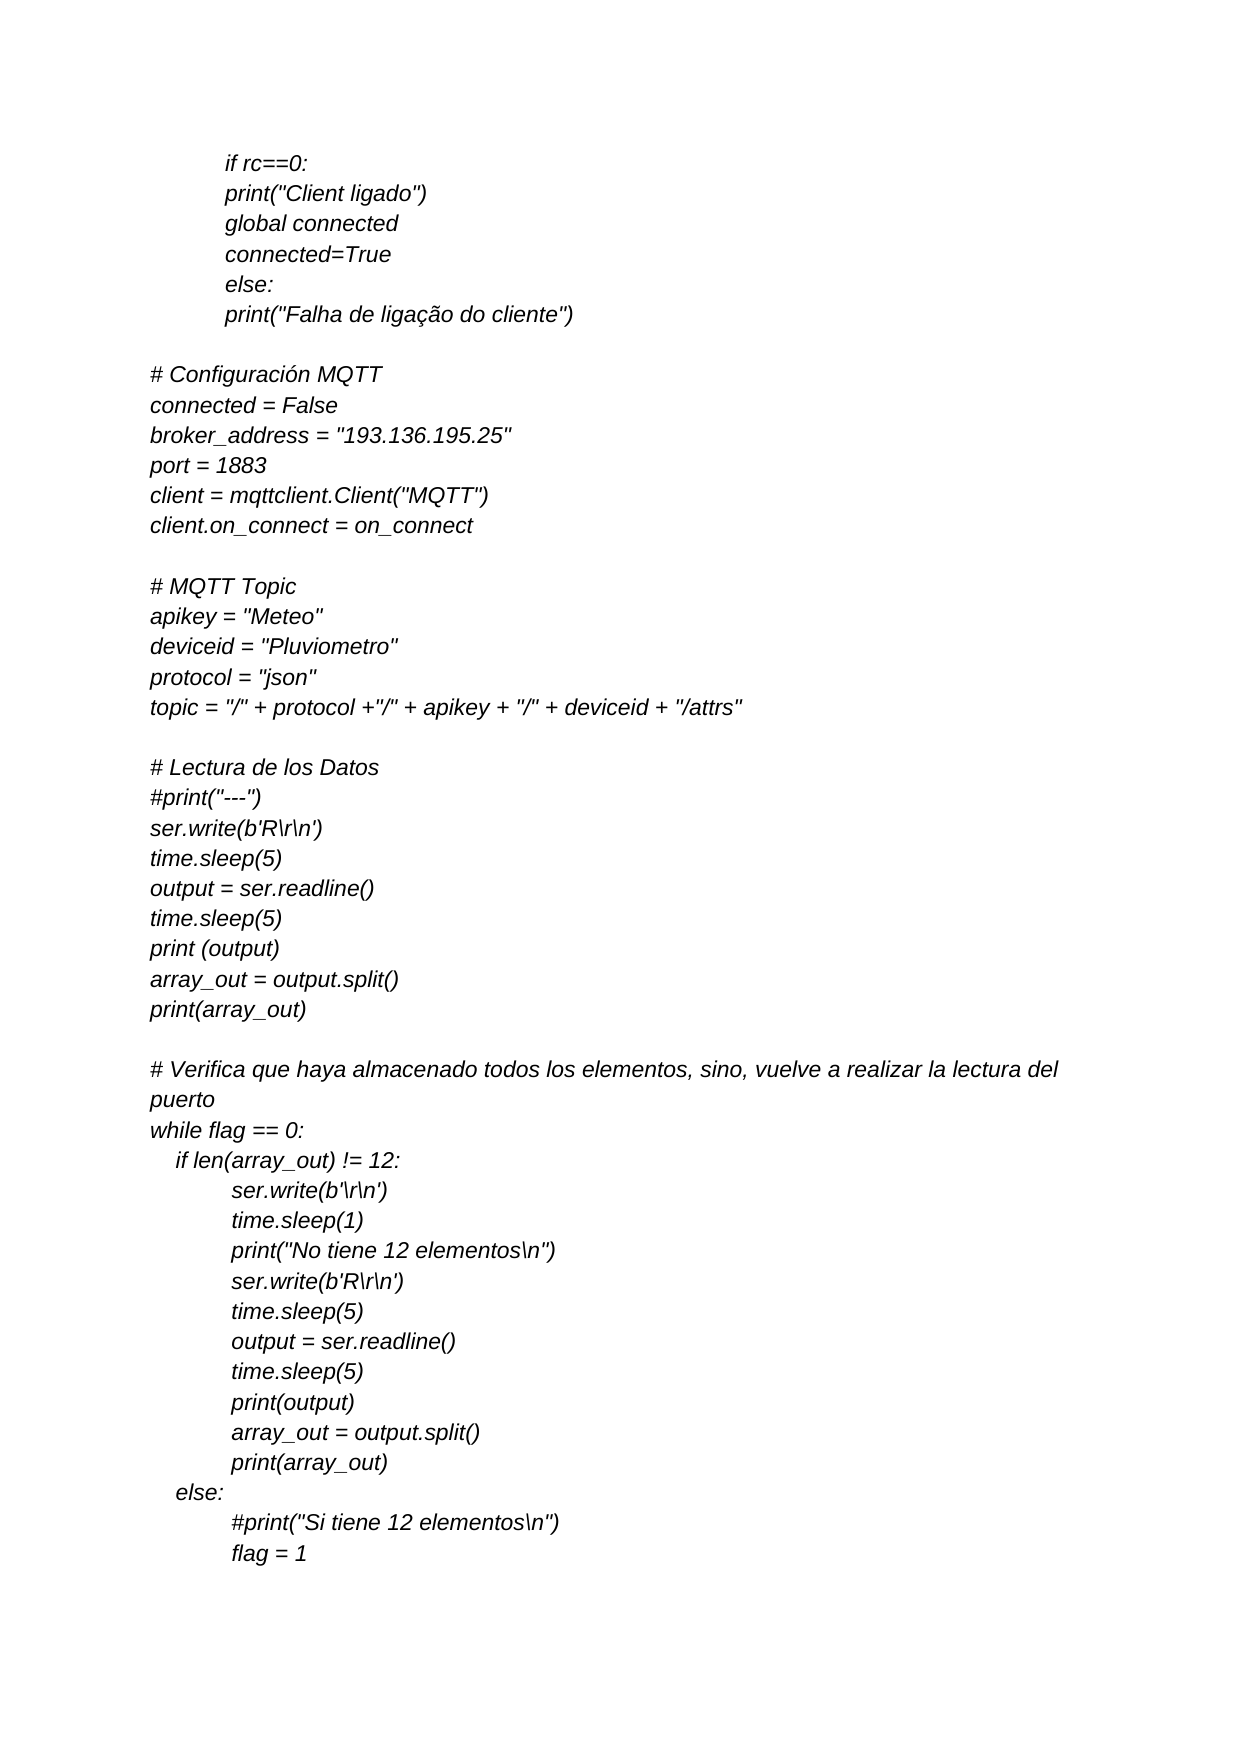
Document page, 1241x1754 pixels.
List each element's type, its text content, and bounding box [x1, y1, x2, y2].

text print(array_out) [150, 1449, 1090, 1475]
text else: [150, 271, 1090, 297]
text output = ser.readline() [150, 875, 1090, 901]
text if len(array_out) != 12: [150, 1147, 1090, 1173]
text time.sleep(5) [150, 1298, 1090, 1324]
text array_out = output.split() [150, 966, 1090, 992]
text else: [150, 1479, 1090, 1506]
text if rc==0: [150, 150, 1090, 176]
text #print("---") [150, 784, 1090, 811]
text port = 1883 [150, 452, 1090, 478]
text time.sleep(5) [150, 845, 1090, 871]
text print (output) [150, 935, 1090, 962]
text connected = False [150, 392, 1090, 418]
text time.sleep(5) [150, 1358, 1090, 1385]
text apikey = "Meteo" [150, 603, 1090, 629]
text print(output) [150, 1388, 1090, 1415]
text print(array_out) [150, 996, 1090, 1022]
text print("No tiene 12 elementos\n") [150, 1237, 1090, 1264]
text output = ser.readline() [150, 1328, 1090, 1354]
text time.sleep(5) [150, 905, 1090, 932]
text flag = 1 [150, 1539, 1090, 1566]
text # MQTT Topic [150, 573, 1090, 599]
text time.sleep(1) [150, 1207, 1090, 1234]
text ser.write(b'R\r\n') [150, 1268, 1090, 1294]
text print("Falha de ligação do cliente") [150, 301, 1090, 327]
text while flag == 0: [150, 1117, 1090, 1143]
text print("Client ligado") [150, 180, 1090, 207]
text #print("Si tiene 12 elementos\n") [150, 1509, 1090, 1536]
text client = mqttclient.Client("MQTT") [150, 482, 1090, 509]
text # Verifica que haya almacenado todos los elementos, sino, vuelve a realizar la lectura del puerto [150, 1056, 1090, 1113]
text array_out = output.split() [150, 1419, 1090, 1445]
text protocol = "json" [150, 663, 1090, 690]
text ser.write(b'\r\n') [150, 1177, 1090, 1203]
text broker_address = "193.136.195.25" [150, 422, 1090, 448]
text # Configuración MQTT [150, 361, 1090, 388]
text connected=True [150, 241, 1090, 267]
text global connected [150, 210, 1090, 237]
text ser.write(b'R\r\n') [150, 814, 1090, 841]
text deviceid = "Pluviometro" [150, 633, 1090, 660]
text topic = "/" + protocol +"/" + apikey + "/" + deviceid + "/attrs" [150, 694, 1090, 720]
text client.on_connect = on_connect [150, 512, 1090, 539]
text # Lectura de los Datos [150, 754, 1090, 781]
